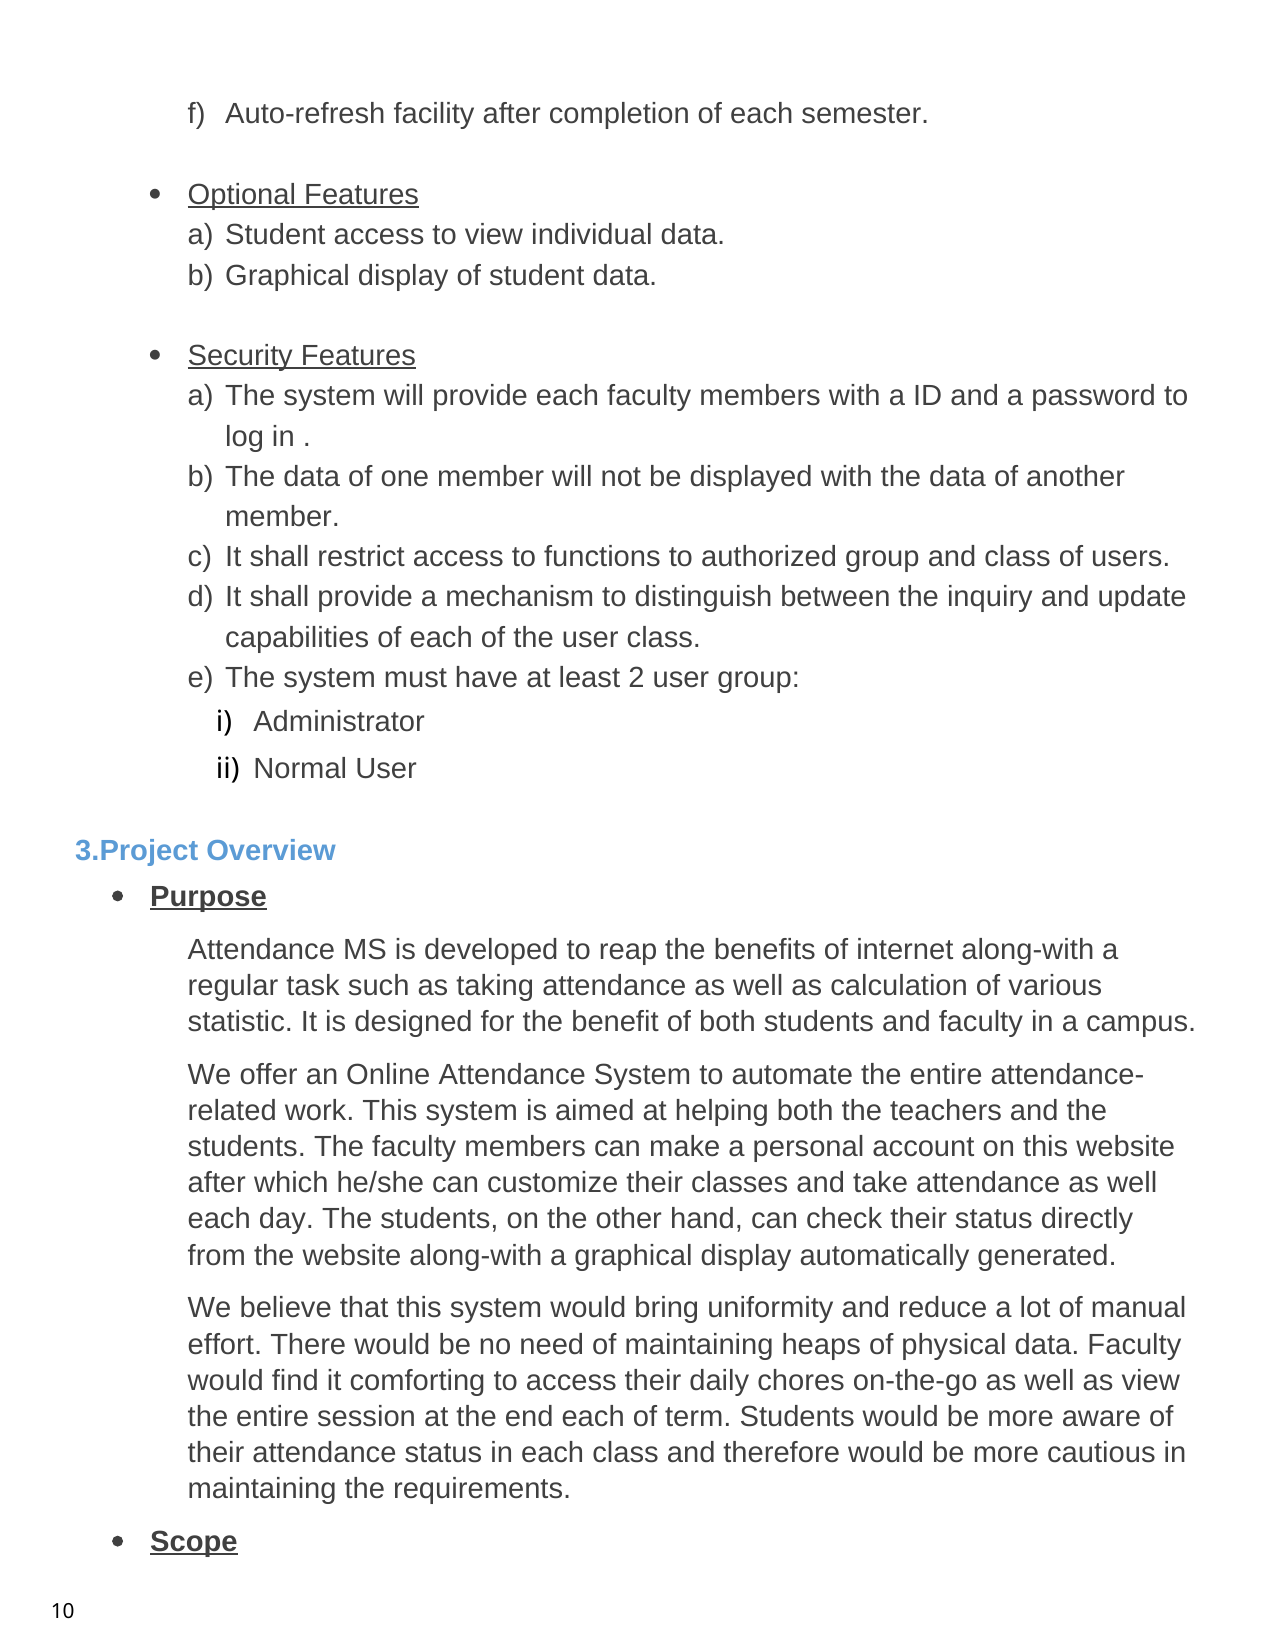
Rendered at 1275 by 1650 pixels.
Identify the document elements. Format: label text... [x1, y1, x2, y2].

list Scope [112, 1524, 1200, 1558]
text Attendance MS is developed to reap the benefits of internet along-with a regular task such as taking attendance as well as calculation of various statistic. It is designed for the benefit of both students and faculty in a campus. [187, 932, 1200, 1038]
subtitle 3.Project Overview [75, 833, 1200, 866]
text We offer an Online Attendance System to automate the entire attendance-related work. This system is aimed at helping both the teachers and the students. The faculty members can make a personal account on this website after which he/she can customize their classes and take attendance as well each day. The students, on the other hand, can check their status directly from the website along-with a graphical display automatically generated. [187, 1057, 1200, 1271]
list Purpose [112, 879, 1200, 913]
text We believe that this system would bring uniformity and reduce a lot of manual effort. There would be no need of maintaining heaps of physical data. Faculty would find it comforting to access their daily chores on-the-go as well as view the entire session at the end each of term. Students would be more aware of their attendance status in each class and therefore would be more cautious in maintaining the requirements. [187, 1291, 1200, 1505]
